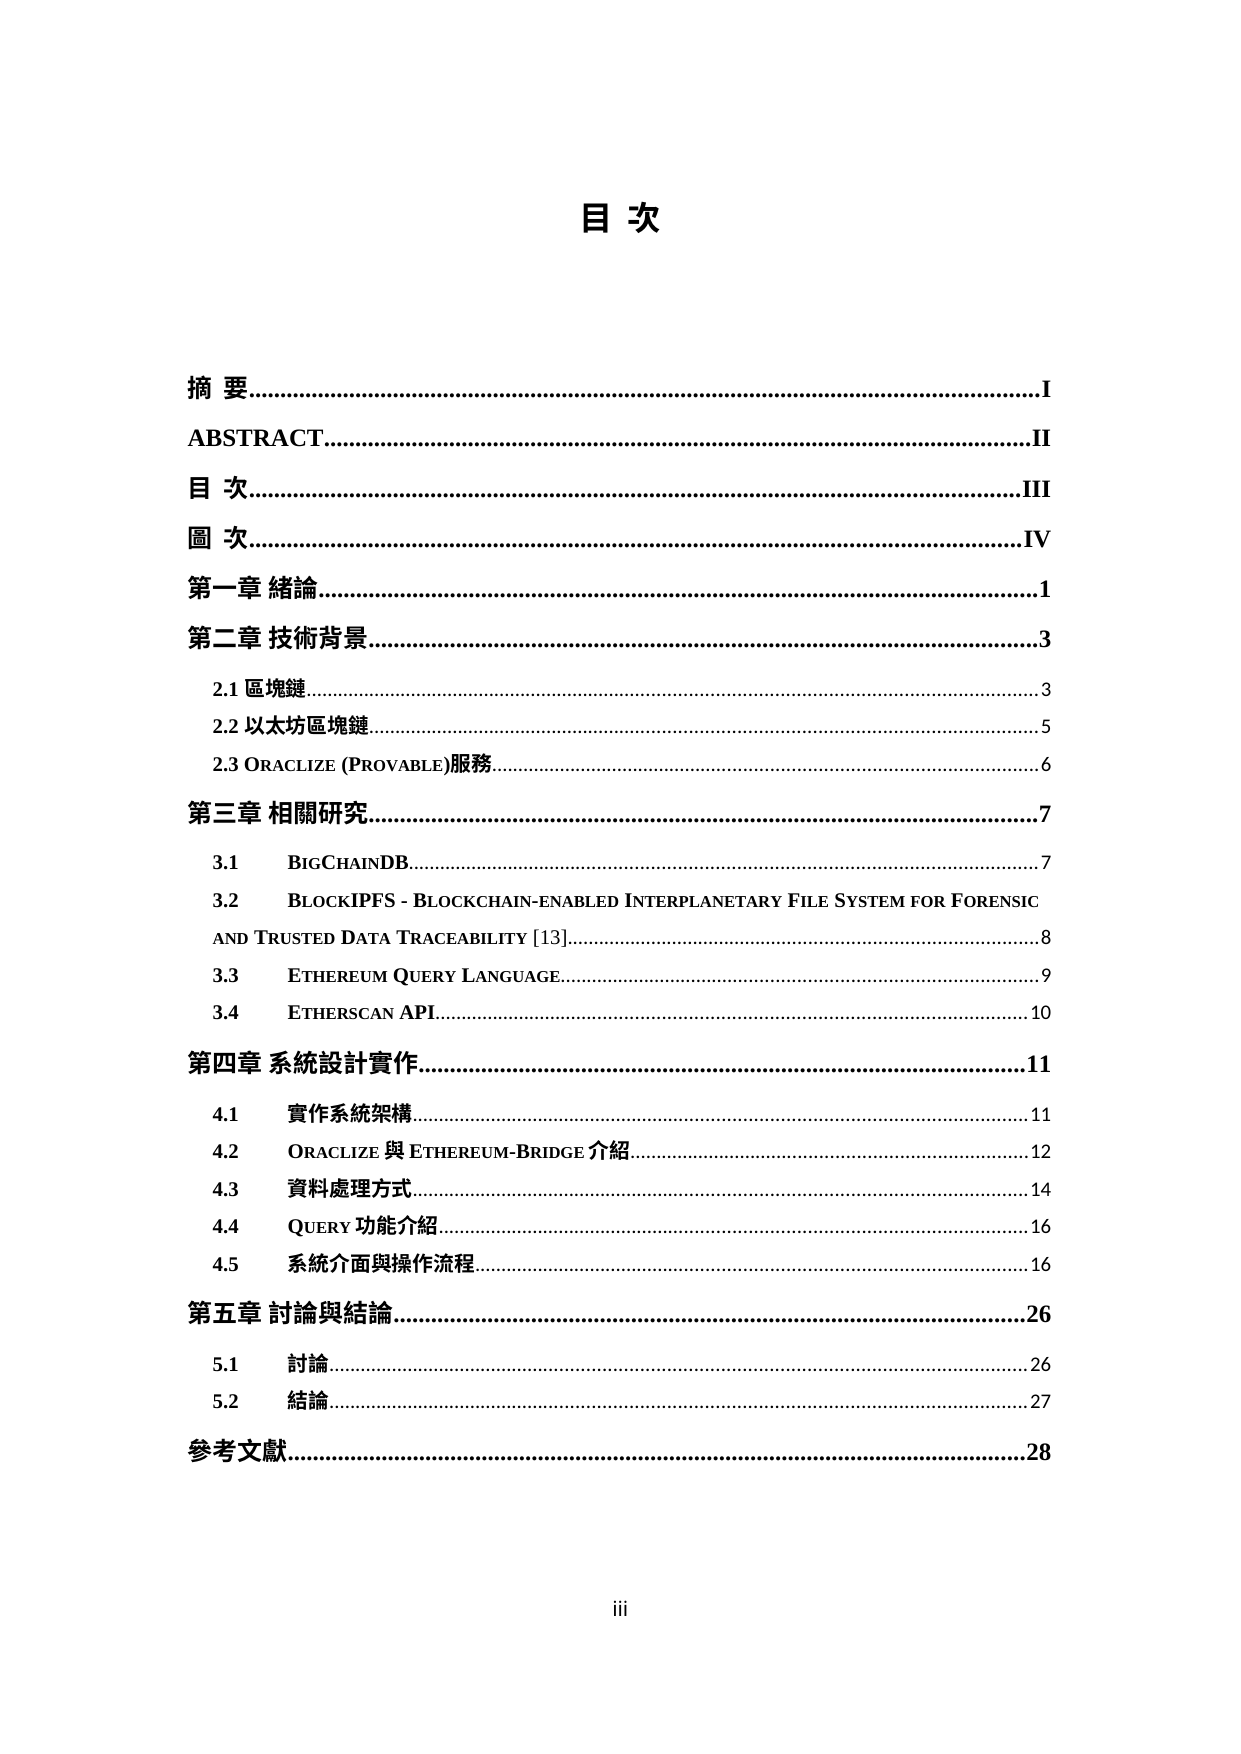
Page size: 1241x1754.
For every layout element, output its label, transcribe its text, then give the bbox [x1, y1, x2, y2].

text 目 次 iii [187, 468, 1053, 506]
text 4.4 Query功能介紹 16 [212, 1206, 1053, 1243]
text 第二章 技術背景 3 [187, 618, 1053, 656]
text 2.2 以太坊區塊鏈 5 [212, 706, 1053, 743]
text 第五章 討論與結論 26 [187, 1293, 1053, 1331]
text ABSTRACT ii [187, 418, 1053, 456]
text 摘 要 i [187, 368, 1053, 406]
text 第一章 緒論 1 [187, 568, 1053, 606]
text 參考文獻 28 [187, 1431, 1053, 1468]
text 第四章 系統設計實作 11 [187, 1043, 1053, 1081]
text 3.2 BlockIPFS - Blockchain-enabled Interplanetary File System for Forensic and Trusted Data Traceability [13] 8 [212, 881, 1053, 956]
text 4.3 資料處理方式 14 [212, 1168, 1053, 1206]
text 3.1 BigChainDB 7 [212, 843, 1053, 881]
text 4.2 Oraclize與Ethereum-Bridge介紹 12 [212, 1131, 1053, 1168]
text 3.3 Ethereum Query Language 9 [212, 956, 1053, 993]
text 第三章 相關研究 7 [187, 793, 1053, 831]
text 5.2 結論 27 [212, 1381, 1053, 1418]
text 3.4 Etherscan API 10 [212, 993, 1053, 1031]
text 4.1 實作系統架構 11 [212, 1093, 1053, 1131]
subtitle 目 次 [187, 178, 1053, 253]
text 2.1 區塊鏈 3 [212, 668, 1053, 706]
text 4.5 系統介面與操作流程 16 [212, 1243, 1053, 1281]
text 2.3 Oraclize (Provable)服務 6 [212, 743, 1053, 781]
text 5.1 討論 26 [212, 1343, 1053, 1381]
text 圖 次 iv [187, 518, 1053, 556]
